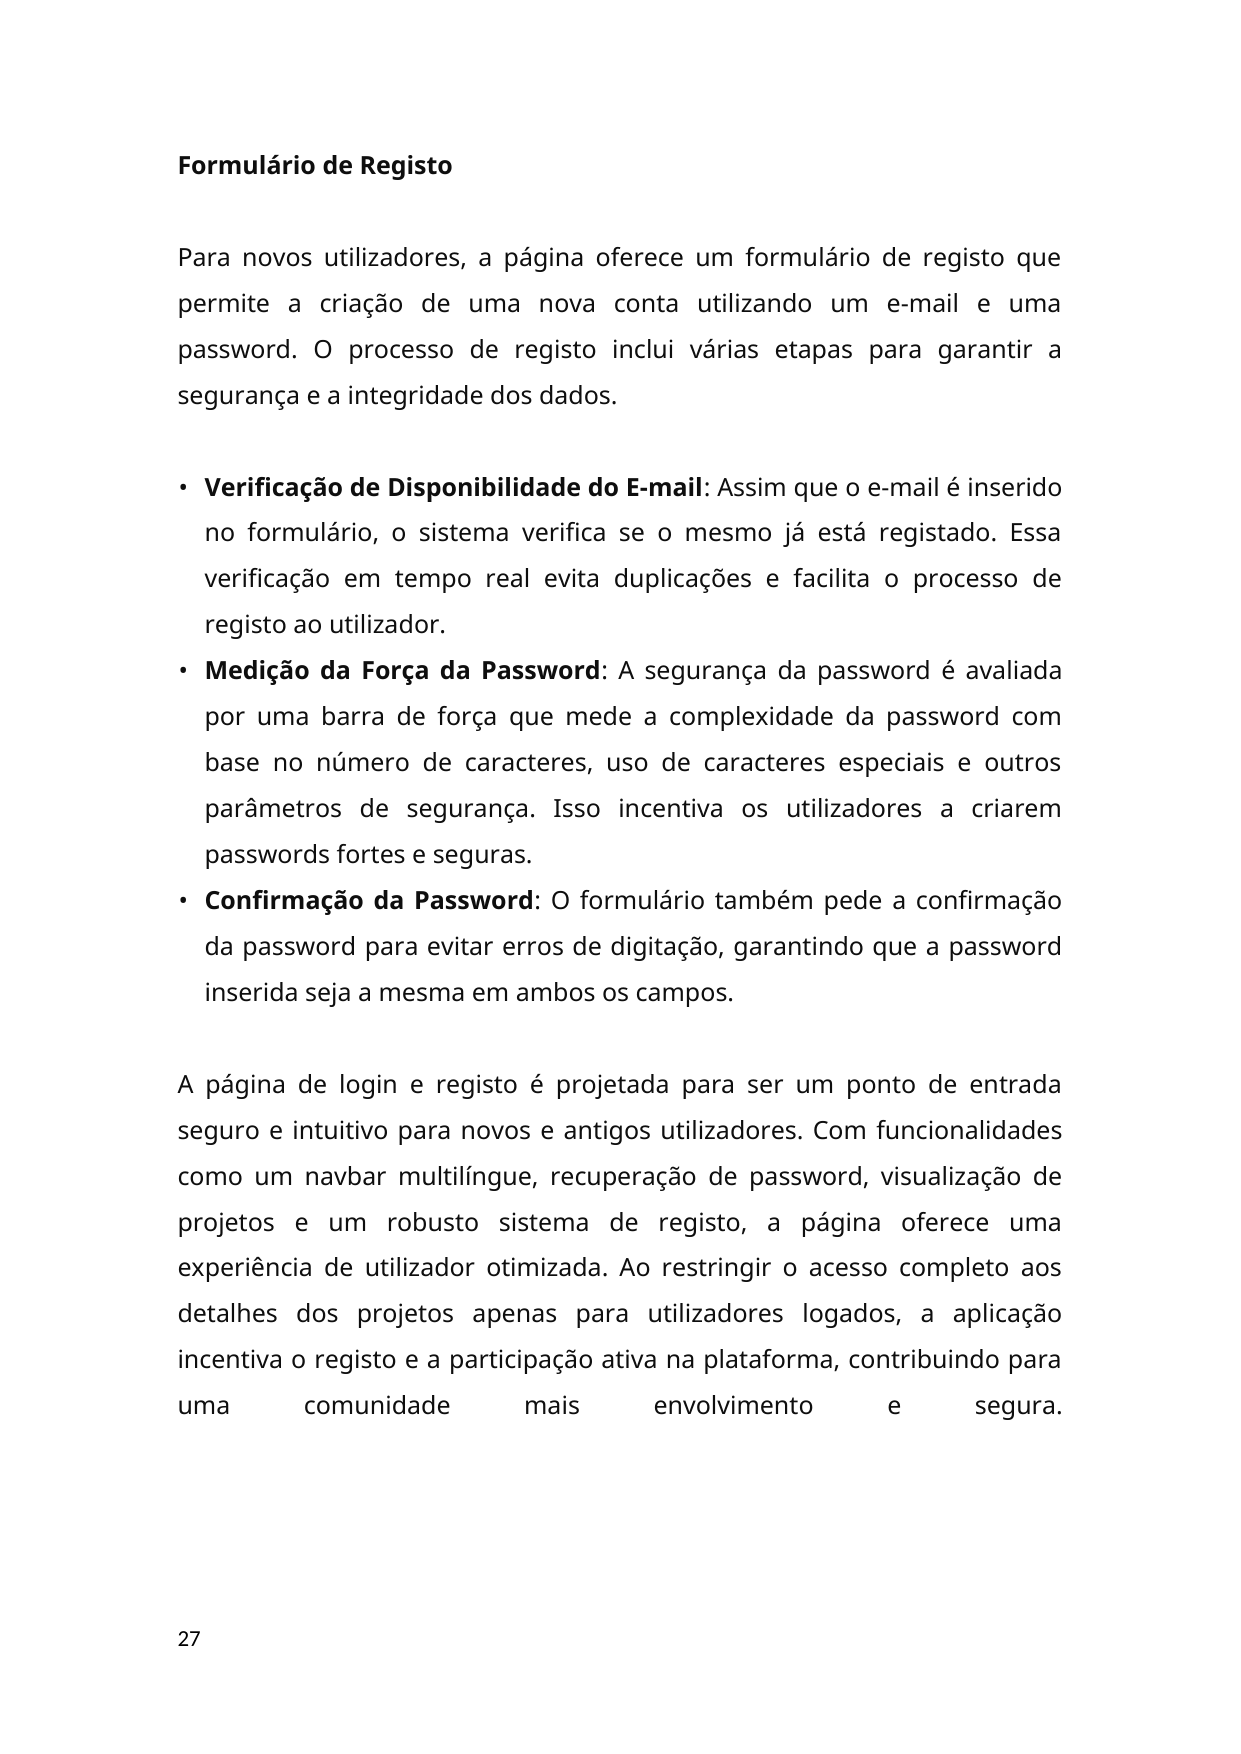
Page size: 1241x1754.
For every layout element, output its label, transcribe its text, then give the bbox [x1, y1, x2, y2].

text Para novos utilizadores, a página oferece um formulário de registo que permite a criação de uma nova conta utilizando um e-mail e uma password. O processo de registo inclui várias etapas para garantir a segurança e a integridade dos dados. [177, 239, 1063, 411]
text • Medição da Força da Password: A segurança da password é avaliada por uma barra de força que mede a complexidade da password com base no número de caracteres, uso de caracteres especiais e outros parâmetros de segurança. Isso incentiva os utilizadores a criarem passwords fortes e seguras. [177, 653, 1063, 871]
text • Verificação de Disponibilidade do E-mail: Assim que o e-mail é inserido no formulário, o sistema verifica se o mesmo já está registado. Essa verificação em tempo real evita duplicações e facilita o processo de registo ao utilizador. [177, 469, 1063, 641]
text Formulário de Registo [177, 148, 1063, 182]
text • Confirmação da Password: O formulário também pede a confirmação da password para evitar erros de digitação, garantindo que a password inserida seja a mesma em ambos os campos. [177, 883, 1063, 1008]
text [177, 1066, 1063, 1606]
